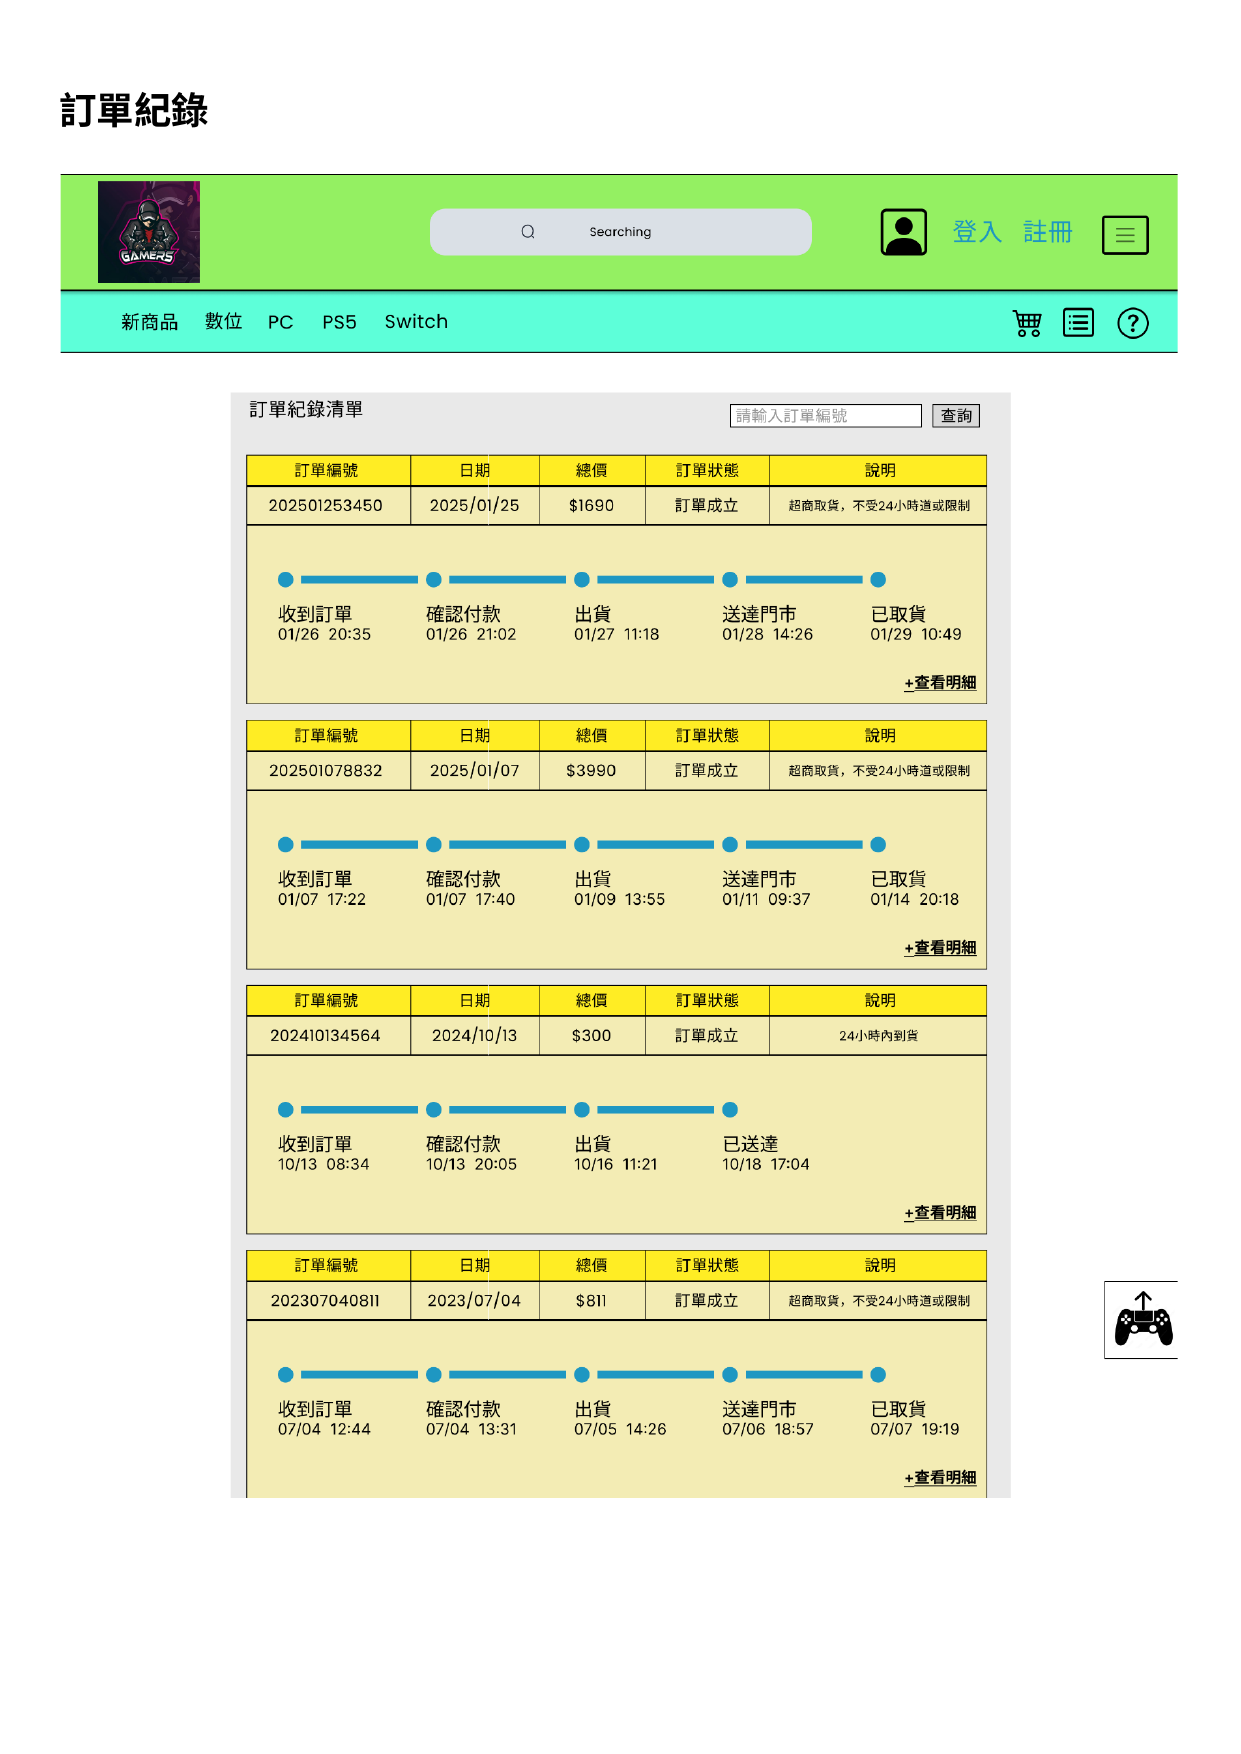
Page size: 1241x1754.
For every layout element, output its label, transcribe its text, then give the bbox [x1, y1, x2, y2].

picture [59, 174, 1177, 1494]
subtitle 訂單紀錄 [59, 71, 1181, 146]
